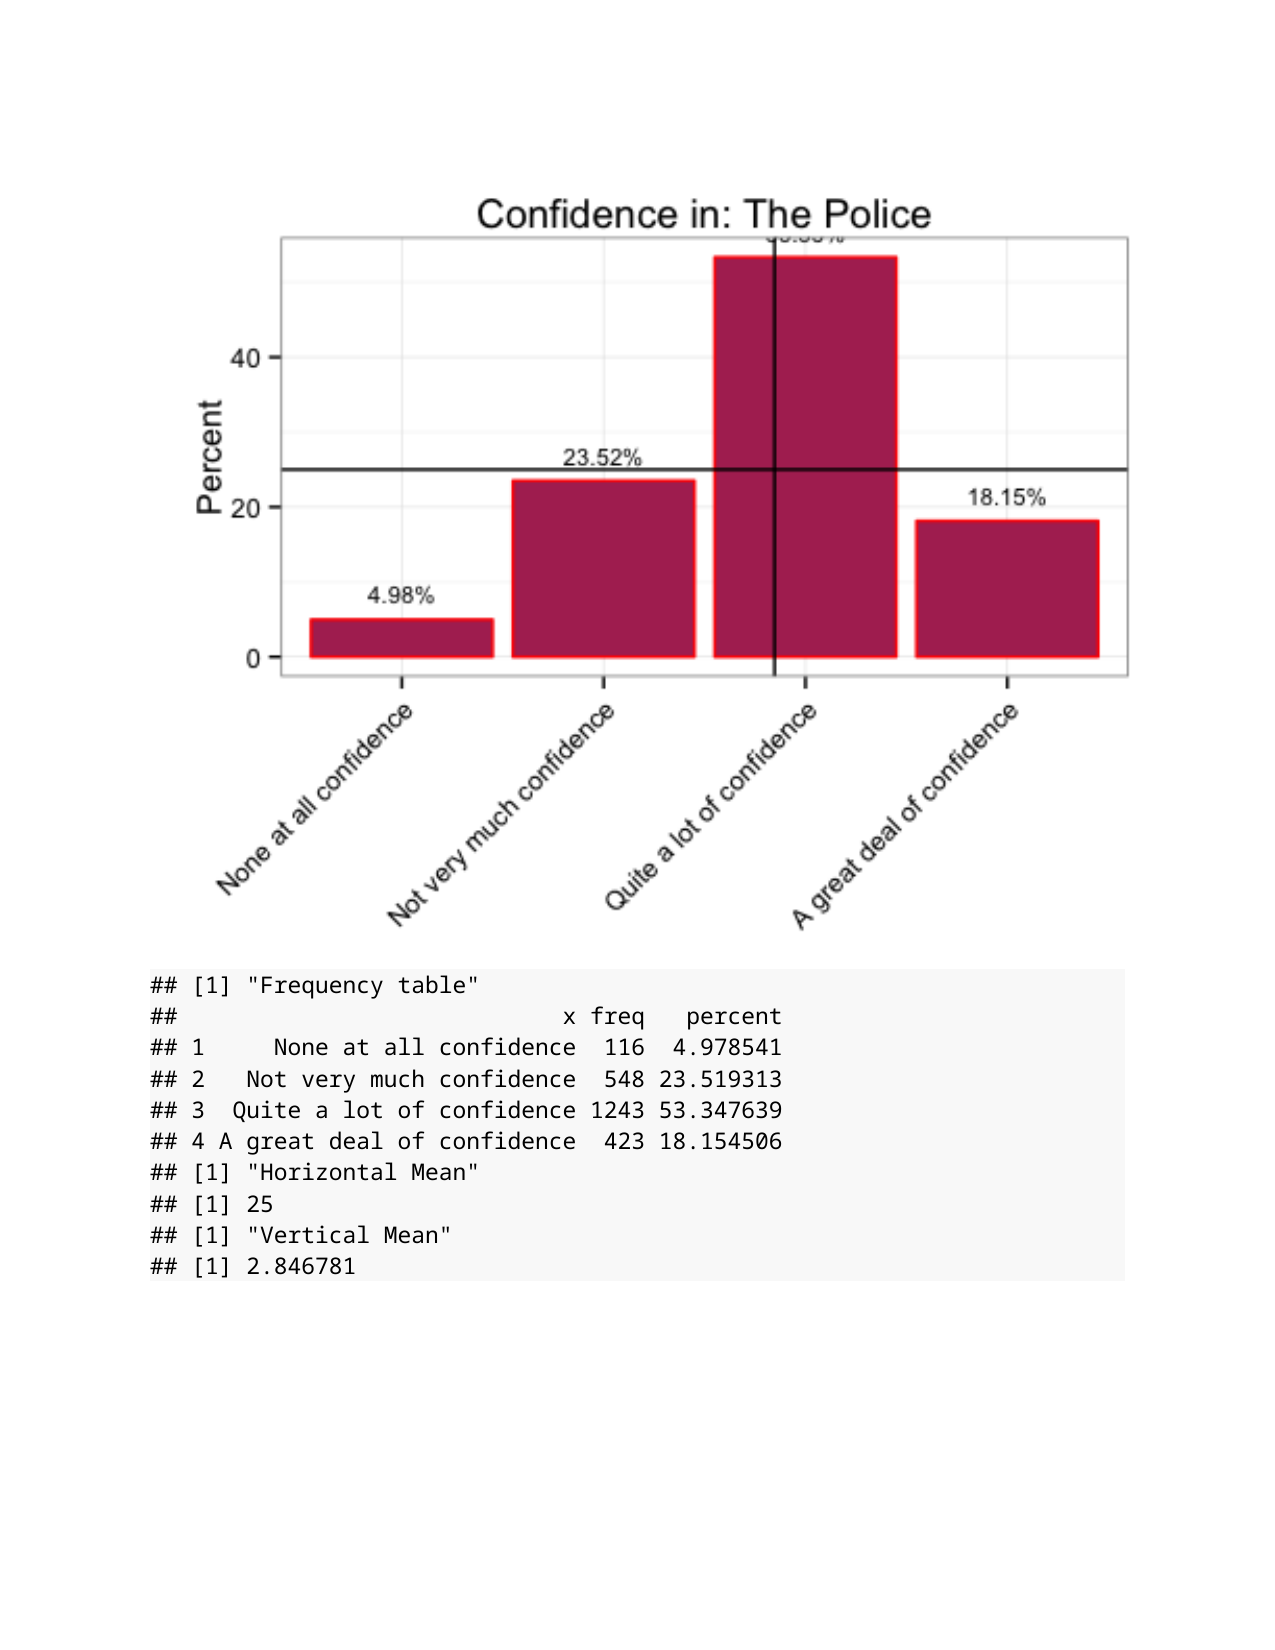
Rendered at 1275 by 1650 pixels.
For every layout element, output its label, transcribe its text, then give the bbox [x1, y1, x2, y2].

text ## [1] "Frequency table" ## x freq percent ## 1 None at all confidence 116 4.978541 ## 2 Not very much confidence 548 23.519313 ## 3 Quite a lot of confidence 1243 53.347639 ## 4 A great deal of confidence 423 18.154506 ## [1] "Horizontal Mean" ## [1] 25 ## [1] "Vertical Mean" ## [1] 2.846781 [150, 969, 1125, 1281]
picture [168, 150, 1169, 950]
